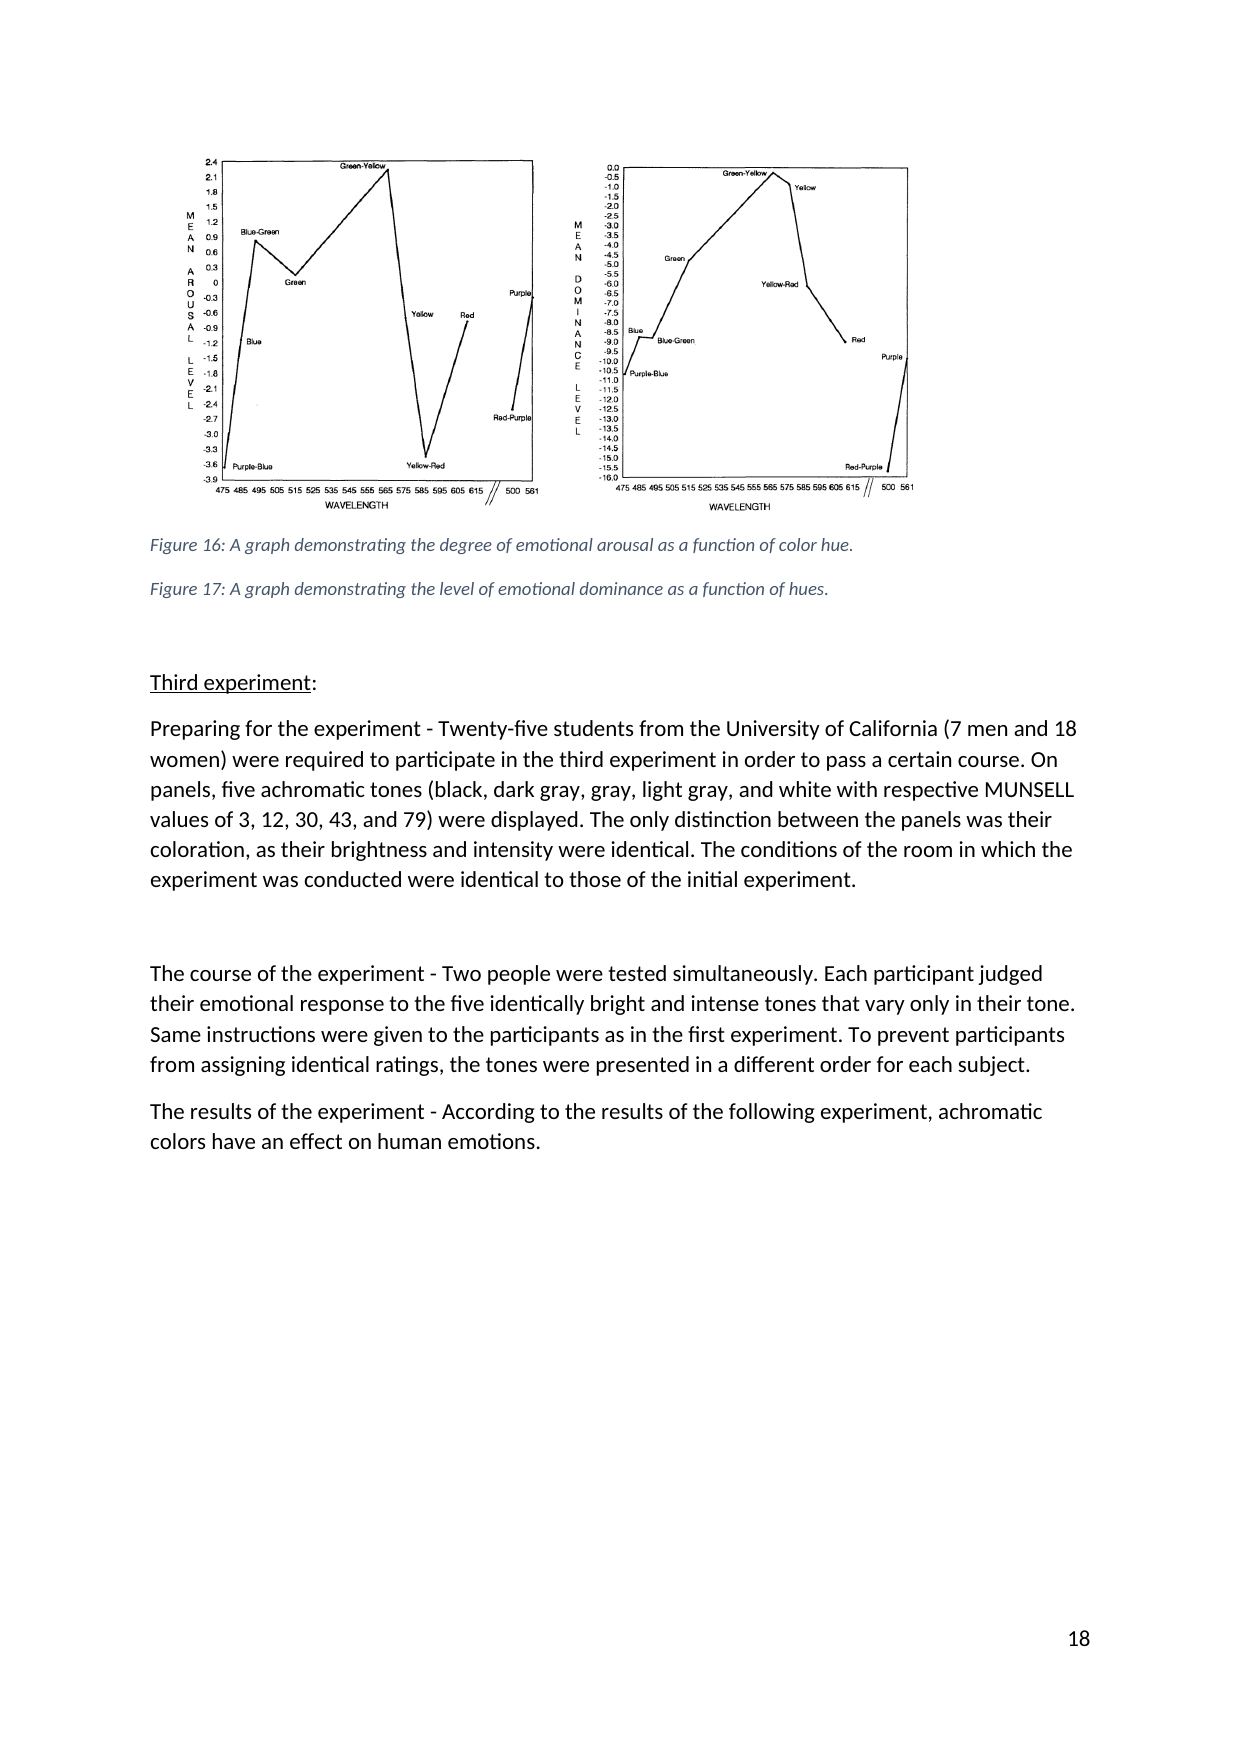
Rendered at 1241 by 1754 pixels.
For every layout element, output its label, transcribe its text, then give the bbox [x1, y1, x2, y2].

text Third experiment: [150, 668, 1090, 696]
text The course of the experiment - Two people were tested simultaneously. Each participant judged their emotional response to the five identically bright and intense tones that vary only in their tone. Same instructions were given to the participants as in the first experiment. To prevent participants from assigning identical ratings, the tones were presented in a different order for each subject. [150, 959, 1090, 1078]
text The results of the experiment - According to the results of the following experiment, achromatic colors have an effect on human emotions. [150, 1097, 1090, 1155]
picture [150, 150, 939, 515]
text Preparing for the experiment - Twenty-five students from the University of California (7 men and 18 women) were required to participate in the third experiment in order to pass a certain course. On panels, five achromatic tones (black, dark gray, gray, light gray, and white with respective MUNSELL values of 3, 12, 30, 43, and 79) were displayed. The only distinction between the panels was their coloration, as their brightness and intensity were identical. The conditions of the room in which the experiment was conducted were identical to those of the initial experiment. [150, 714, 1090, 894]
text Figure 17: A graph demonstrating the level of emotional dominance as a function of hues. [150, 577, 1090, 600]
text Figure 16: A graph demonstrating the degree of emotional arousal as a function of color hue. [150, 533, 1090, 556]
